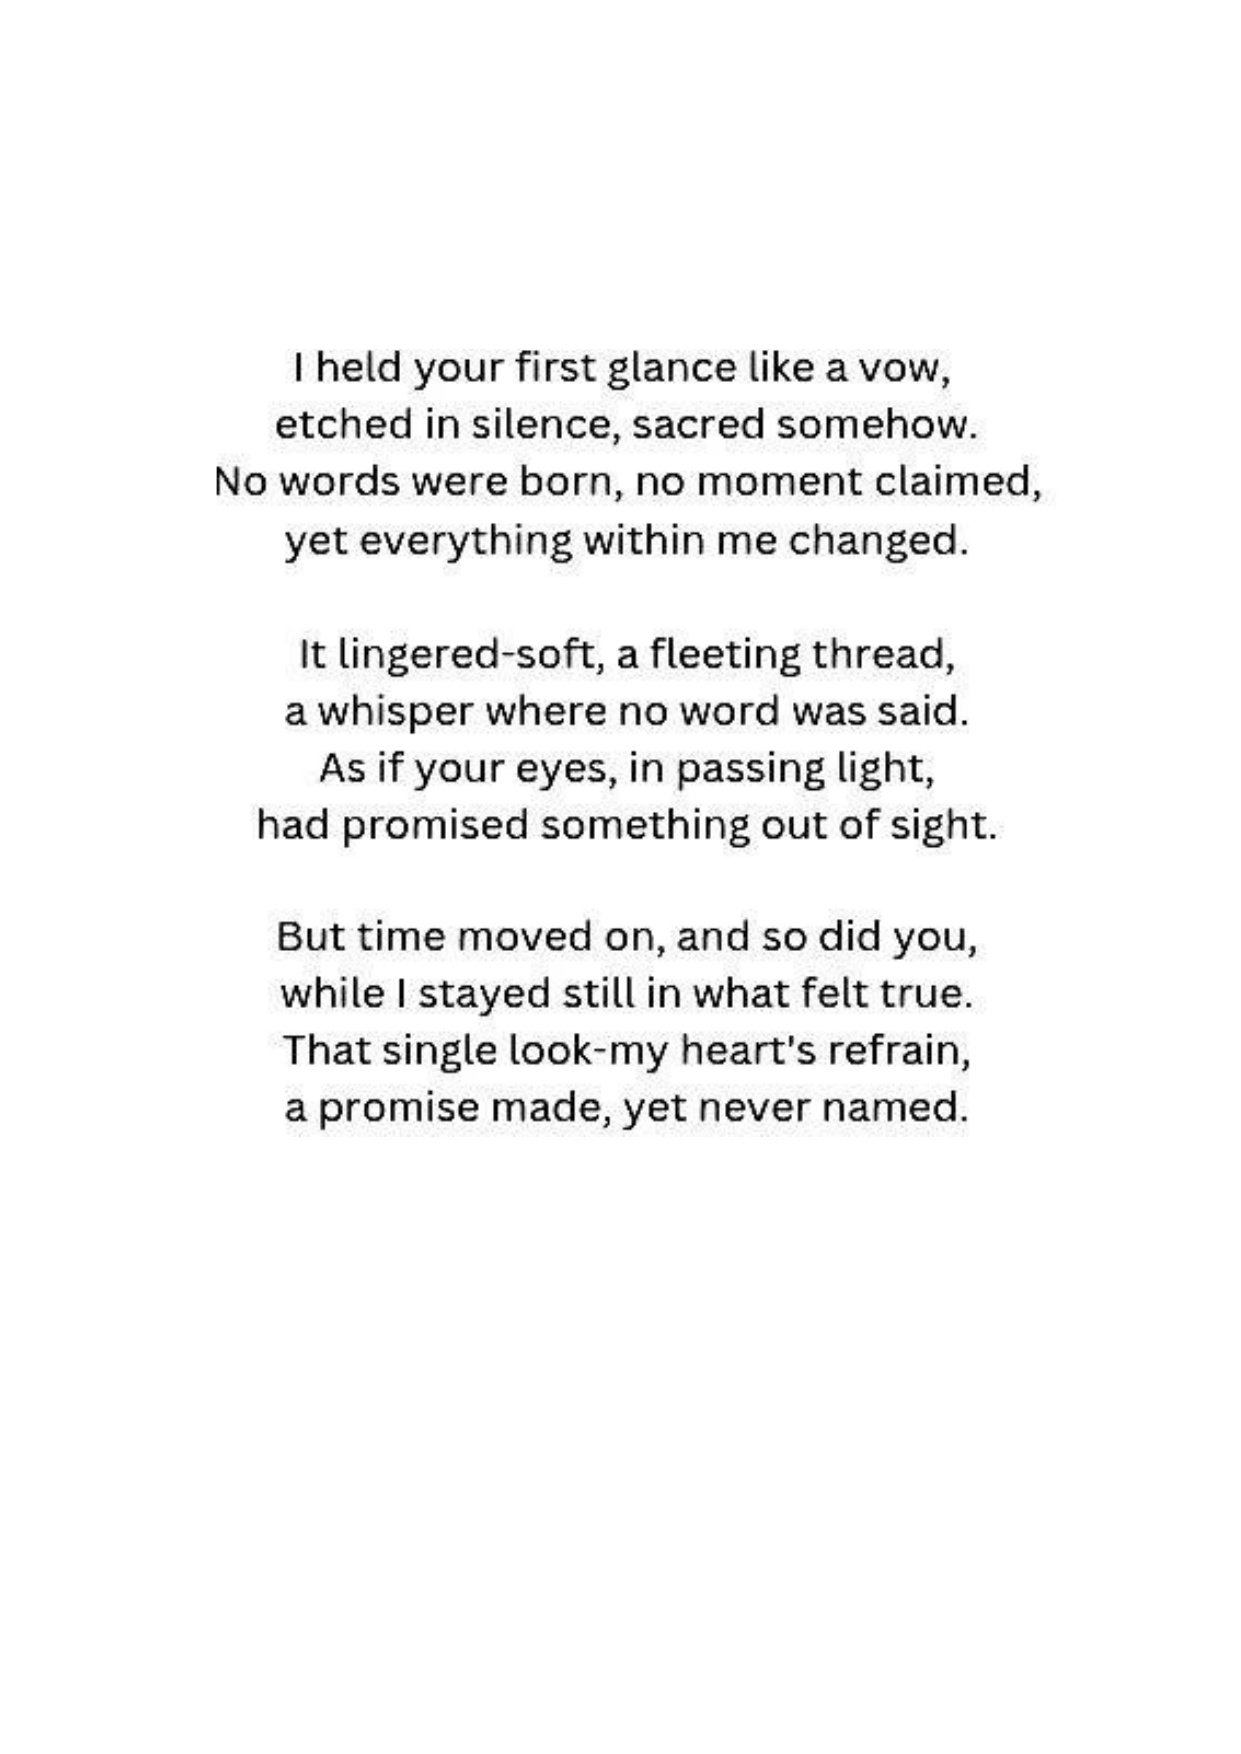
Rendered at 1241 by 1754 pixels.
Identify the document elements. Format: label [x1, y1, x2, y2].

picture [216, 349, 1057, 1137]
